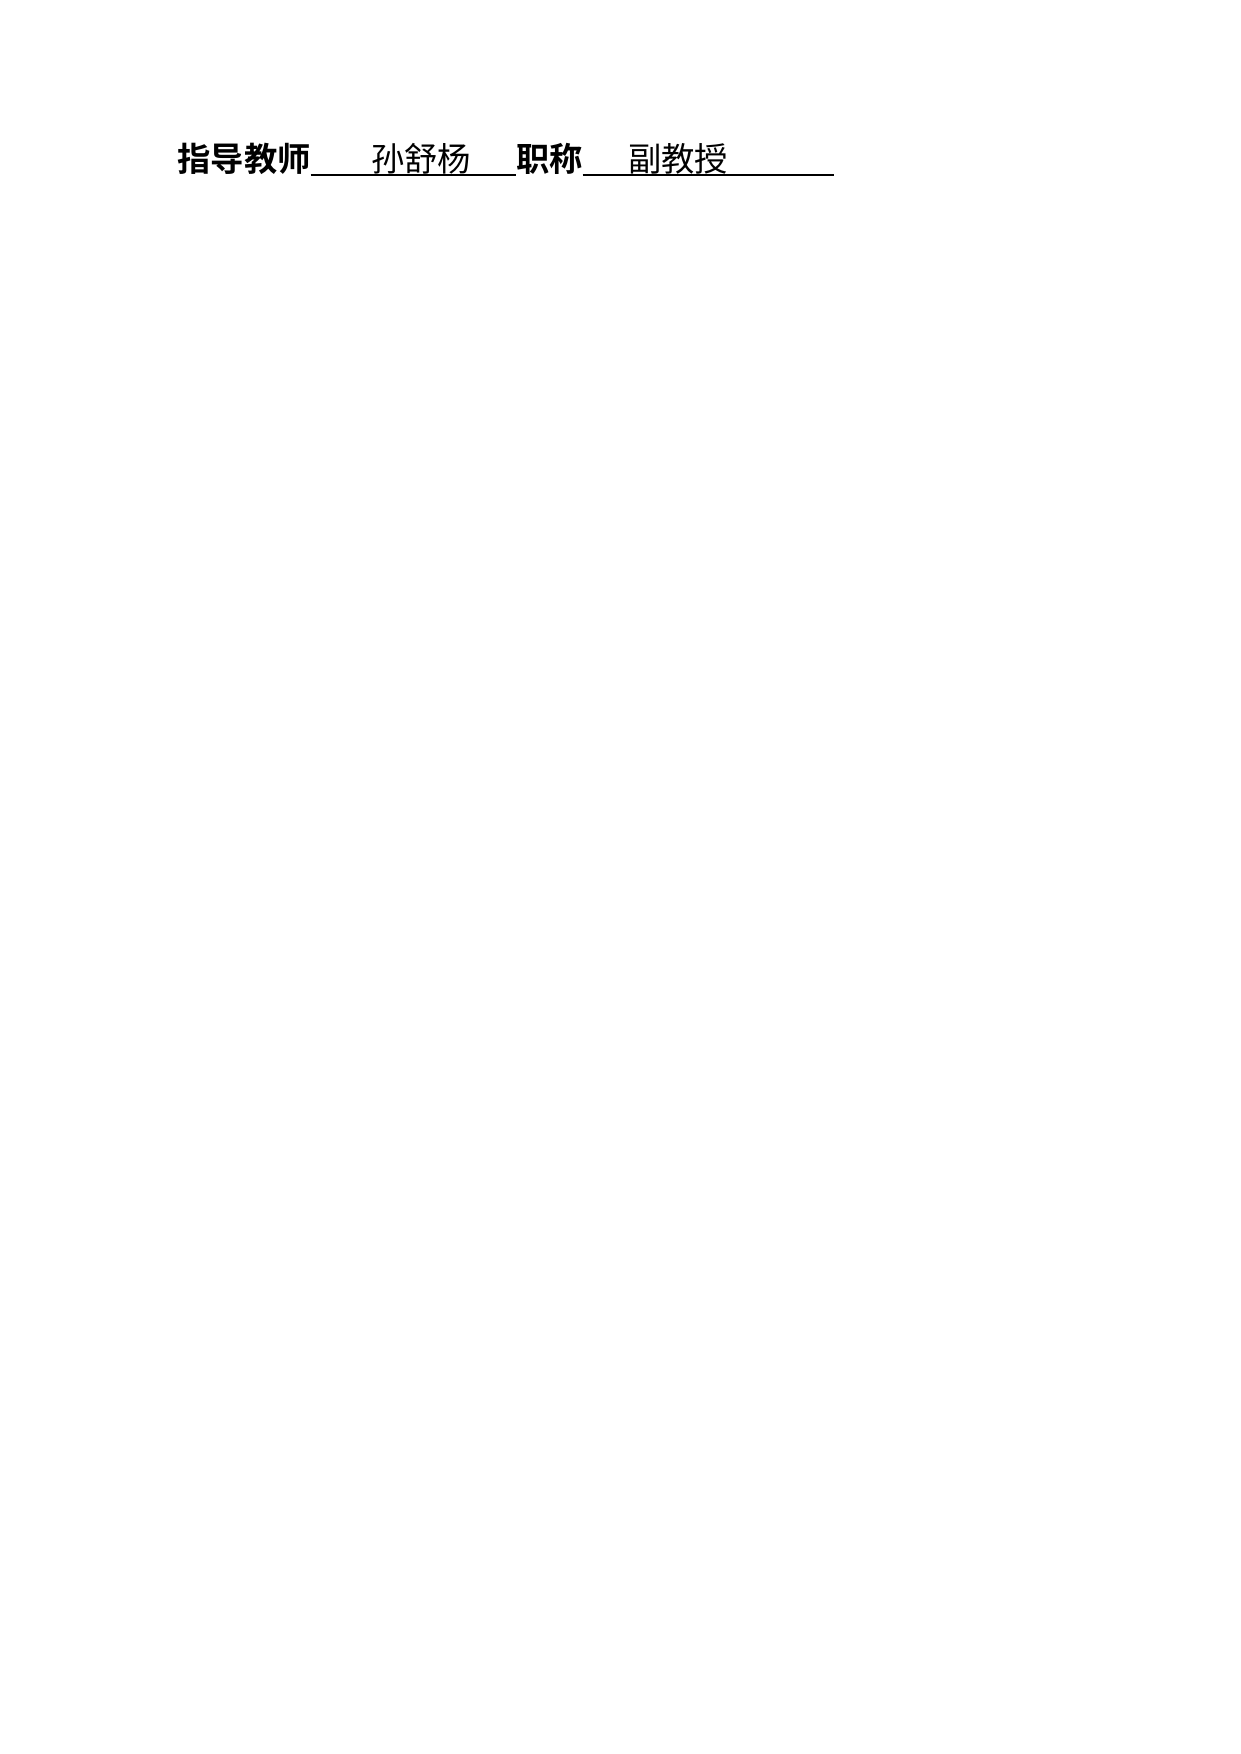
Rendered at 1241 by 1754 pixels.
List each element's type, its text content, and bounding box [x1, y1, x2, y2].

text 指导教师 孙舒杨 职称 副教授 [177, 124, 1063, 189]
